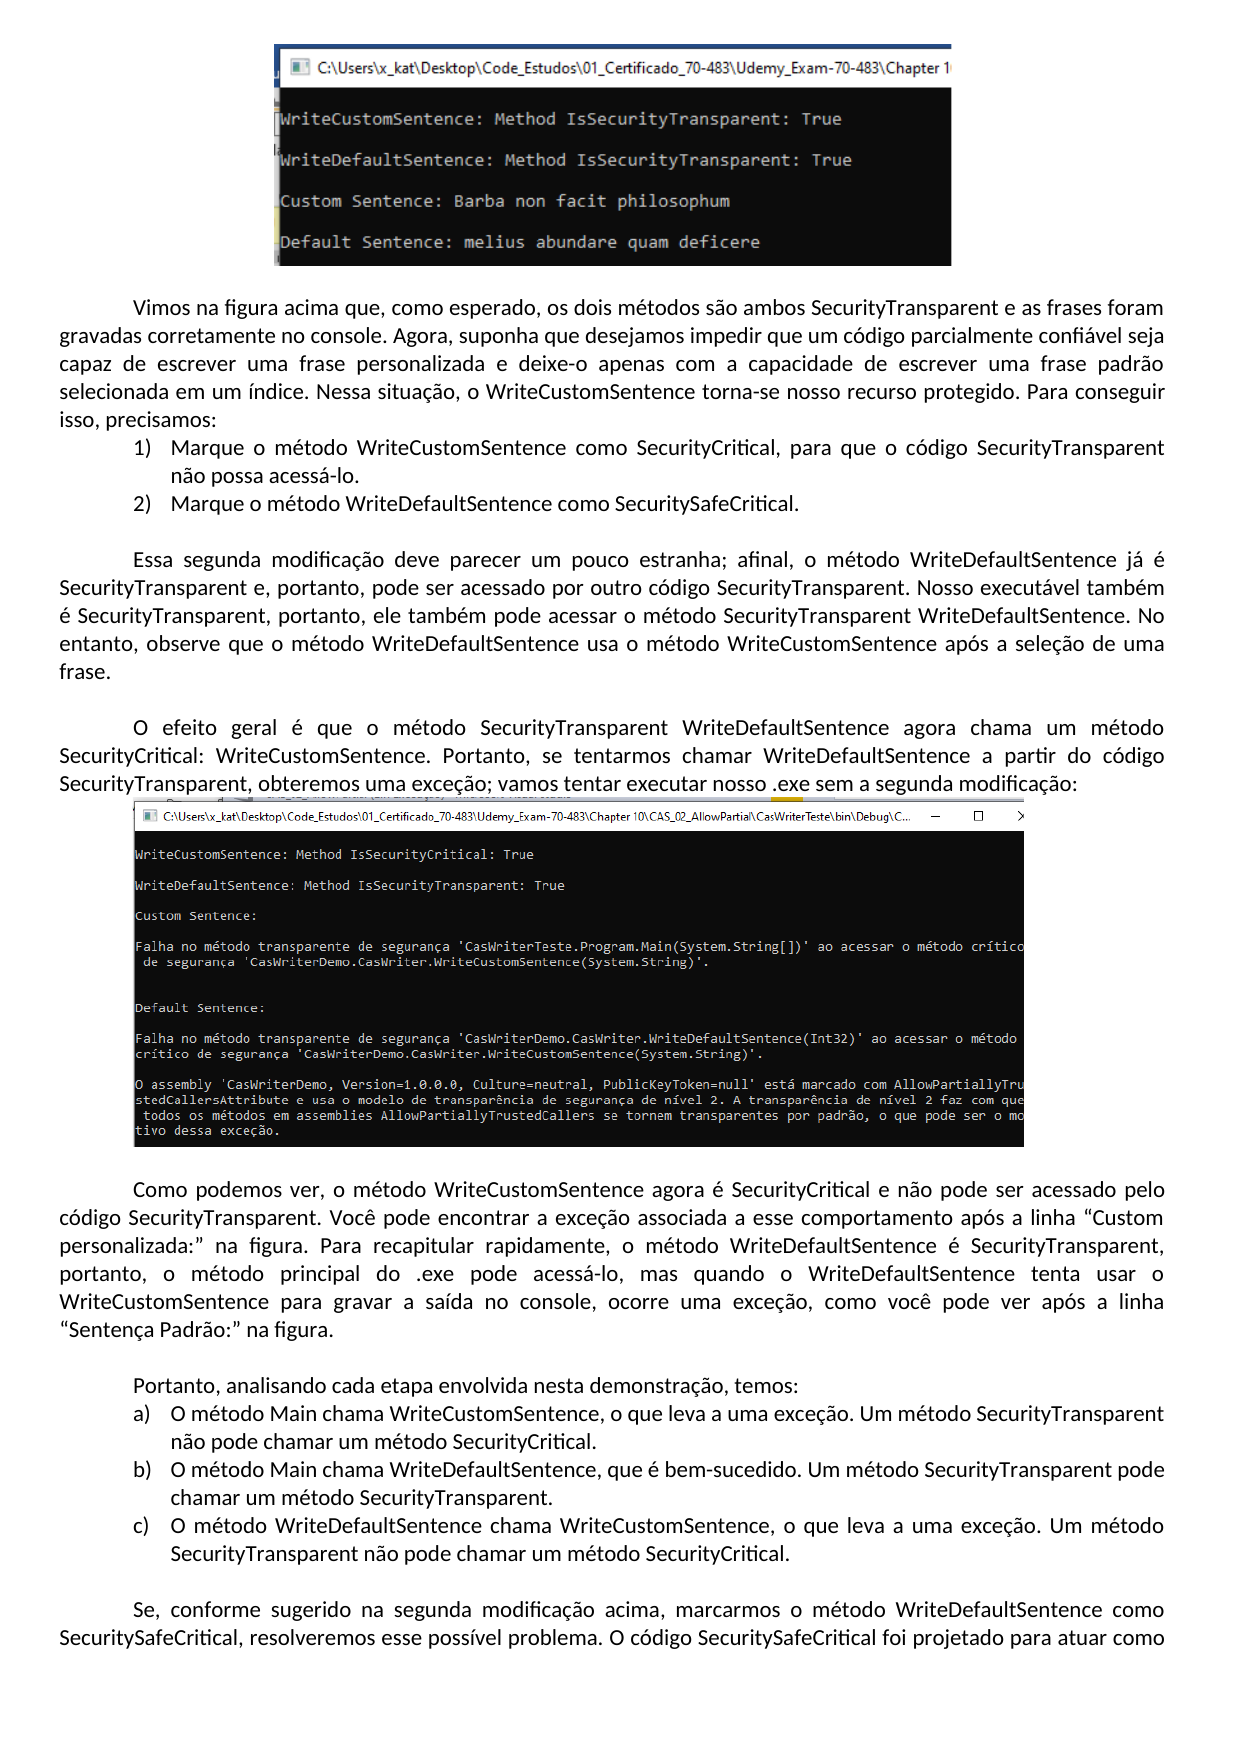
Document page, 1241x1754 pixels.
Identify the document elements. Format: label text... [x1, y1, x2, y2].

list O método Main chama WriteCustomSentence, o que leva a uma exceção. Um método SecurityTransparent não pode chamar um método SecurityCritical. [133, 1399, 1167, 1455]
list Marque o método WriteCustomSentence como SecurityCritical, para que o código SecurityTransparent não possa acessá-lo. [133, 433, 1167, 489]
picture [274, 44, 952, 266]
picture [132, 797, 1024, 1147]
list Marque o método WriteDefaultSentence como SecuritySafeCritical. [133, 489, 1167, 517]
list O método Main chama WriteDefaultSentence, que é bem-sucedido. Um método SecurityTransparent pode chamar um método SecurityTransparent. [133, 1455, 1167, 1511]
text Como podemos ver, o método WriteCustomSentence agora é SecurityCritical e não pode ser acessado pelo código SecurityTransparent. Você pode encontrar a exceção associada a esse comportamento após a linha “Custom personalizada:” na figura. Para recapitular rapidamente, o método WriteDefaultSentence é SecurityTransparent, portanto, o método principal do .exe pode acessá-lo, mas quando o WriteDefaultSentence tenta usar o WriteCustomSentence para gravar a saída no console, ocorre uma exceção, como você pode ver após a linha “Sentença Padrão:” na figura. [59, 1175, 1167, 1343]
text Essa segunda modificação deve parecer um pouco estranha; afinal, o método WriteDefaultSentence já é SecurityTransparent e, portanto, pode ser acessado por outro código SecurityTransparent. Nosso executável também é SecurityTransparent, portanto, ele também pode acessar o método SecurityTransparent WriteDefaultSentence. No entanto, observe que o método WriteDefaultSentence usa o método WriteCustomSentence após a seleção de uma frase. [59, 545, 1167, 685]
list O método WriteDefaultSentence chama WriteCustomSentence, o que leva a uma exceção. Um método SecurityTransparent não pode chamar um método SecurityCritical. [133, 1511, 1167, 1567]
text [59, 1595, 1167, 1651]
text Vimos na figura acima que, como esperado, os dois métodos são ambos SecurityTransparent e as frases foram gravadas corretamente no console. Agora, suponha que desejamos impedir que um código parcialmente confiável seja capaz de escrever uma frase personalizada e deixe-o apenas com a capacidade de escrever uma frase padrão selecionada em um índice. Nessa situação, o WriteCustomSentence torna-se nosso recurso protegido. Para conseguir isso, precisamos: [59, 293, 1167, 433]
text O efeito geral é que o método SecurityTransparent WriteDefaultSentence agora chama um método SecurityCritical: WriteCustomSentence. Portanto, se tentarmos chamar WriteDefaultSentence a partir do código SecurityTransparent, obteremos uma exceção; vamos tentar executar nosso .exe sem a segunda modificação: [59, 713, 1167, 797]
text Portanto, analisando cada etapa envolvida nesta demonstração, temos: [59, 1371, 1167, 1399]
